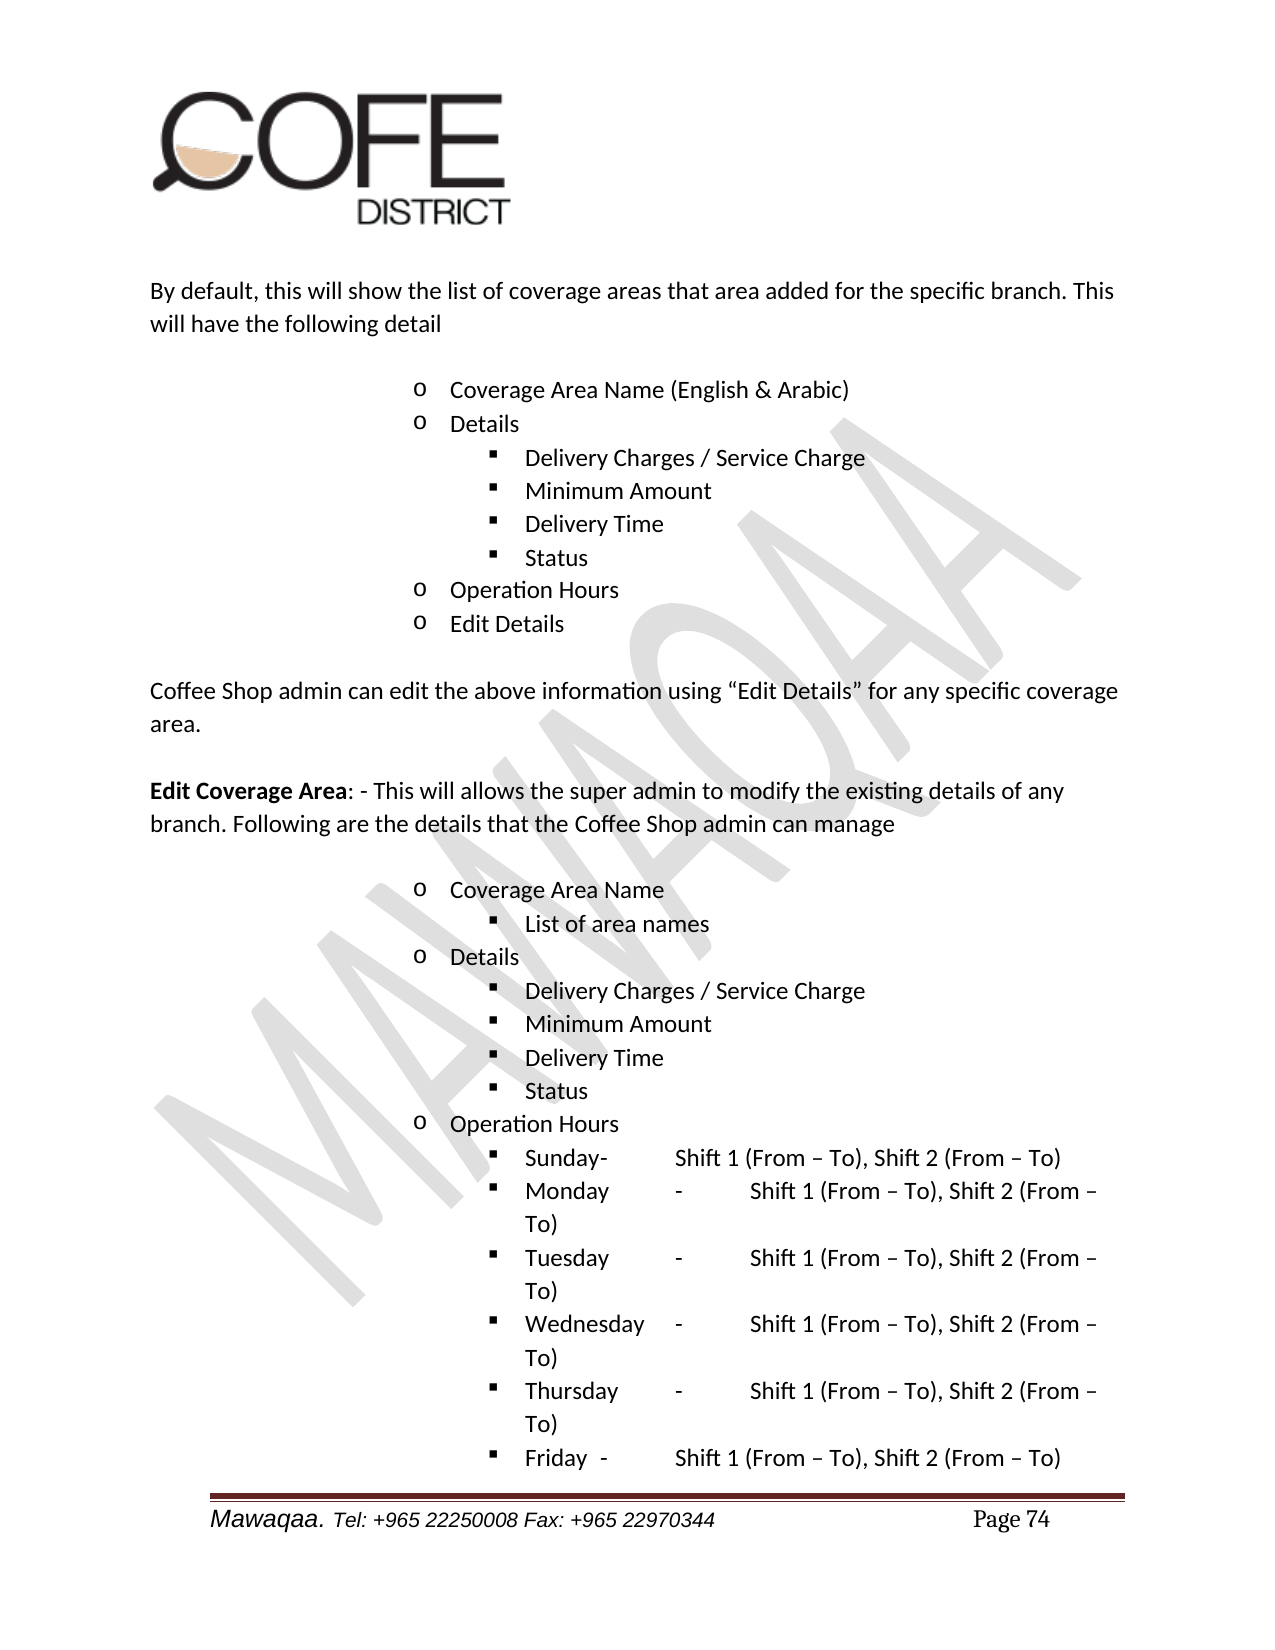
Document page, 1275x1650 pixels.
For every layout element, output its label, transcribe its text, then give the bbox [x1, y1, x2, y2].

list List of area names [487, 906, 1125, 939]
list Status [487, 1072, 1125, 1106]
list Operation Hours [412, 1106, 1125, 1139]
picture [150, 81, 522, 233]
list Details [412, 939, 1125, 972]
list Status [487, 539, 1125, 572]
list Delivery Time [487, 506, 1125, 539]
list Delivery Charges / Service Charge [487, 439, 1125, 472]
list Thursday - Shift 1 (From – To), Shift 2 (From – To) [487, 1372, 1125, 1439]
text Edit Coverage Area: - This will allows the super admin to modify the existing details of any branch. Following are the details that the Coffee Shop admin can manage [150, 772, 1125, 839]
list Edit Details [412, 606, 1125, 639]
list Details [412, 406, 1125, 439]
text Coffee Shop admin can edit the above information using “Edit Details” for any specific coverage area. [150, 672, 1125, 739]
list Minimum Amount [487, 1006, 1125, 1039]
list Friday - Shift 1 (From – To), Shift 2 (From – To) [487, 1439, 1125, 1472]
list Delivery Time [487, 1039, 1125, 1072]
list Operation Hours [412, 572, 1125, 606]
list Tuesday - Shift 1 (From – To), Shift 2 (From – To) [487, 1239, 1125, 1306]
list Minimum Amount [487, 472, 1125, 506]
list Sunday - Shift 1 (From – To), Shift 2 (From – To) [487, 1139, 1125, 1172]
text By default, this will show the list of coverage areas that area added for the specific branch. This will have the following detail [150, 272, 1125, 339]
list Monday - Shift 1 (From – To), Shift 2 (From – To) [487, 1172, 1125, 1239]
list Wednesday - Shift 1 (From – To), Shift 2 (From – To) [487, 1306, 1125, 1372]
list Coverage Area Name [412, 872, 1125, 906]
list Delivery Charges / Service Charge [487, 972, 1125, 1006]
list Coverage Area Name (English & Arabic) [412, 372, 1125, 406]
